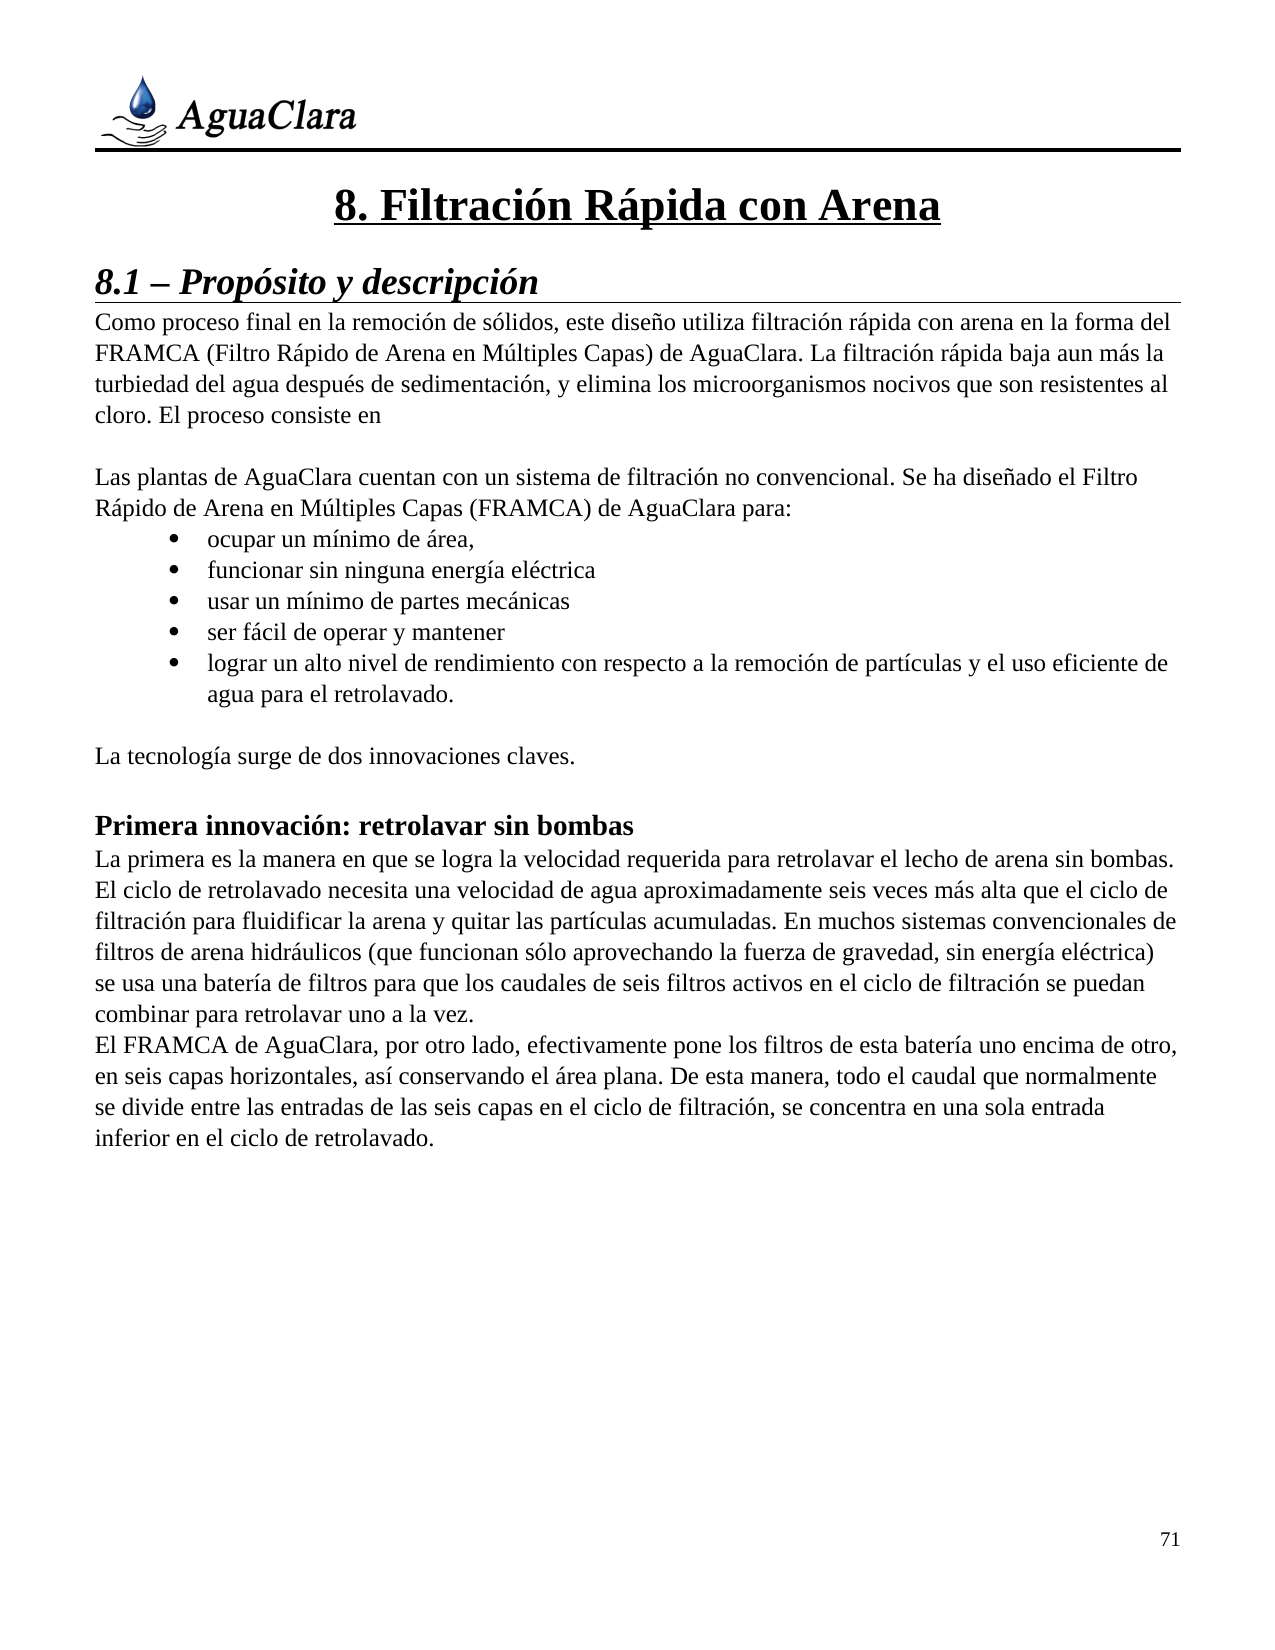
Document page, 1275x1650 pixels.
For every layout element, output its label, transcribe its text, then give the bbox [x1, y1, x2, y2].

subtitle . Filtración Rápida con Arena [94, 177, 1181, 230]
text La tecnología surge de dos innovaciones claves. [94, 741, 1181, 770]
list lograr un alto nivel de rendimiento con respecto a la remoción de partículas y el uso eficiente de agua para el retrolavado. [169, 648, 1181, 708]
picture [94, 75, 373, 148]
text Como proceso final en la remoción de sólidos, este diseño utiliza filtración rápida con arena en la forma del FRAMCA (Filtro Rápido de Arena en Múltiples Capas) de AguaClara. La filtración rápida baja aun más la turbiedad del agua después de sedimentación, y elimina los microorganismos nocivos que son resistentes al cloro. El proceso consiste en [94, 307, 1181, 429]
text La primera es la manera en que se logra la velocidad requerida para retrolavar el lecho de arena sin bombas. El ciclo de retrolavado necesita una velocidad de agua aproximadamente seis veces más alta que el ciclo de filtración para fluidificar la arena y quitar las partículas acumuladas. En muchos sistemas convencionales de filtros de arena hidráulicos (que funcionan sólo aprovechando la fuerza de gravedad, sin energía eléctrica) se usa una batería de filtros para que los caudales de seis filtros activos en el ciclo de filtración se puedan combinar para retrolavar uno a la vez. [94, 844, 1181, 1028]
subtitle – Propósito y descripción [94, 259, 1181, 303]
list ser fácil de operar y mantener [169, 617, 1181, 646]
text Las plantas de AguaClara cuentan con un sistema de filtración no convencional. Se ha diseñado el Filtro Rápido de Arena en Múltiples Capas (FRAMCA) de AguaClara para: [94, 462, 1181, 522]
list usar un mínimo de partes mecánicas [169, 586, 1181, 615]
list ocupar un mínimo de área, [169, 524, 1181, 553]
subtitle Primera innovación: retrolavar sin bombas [94, 808, 1181, 841]
text El FRAMCA de AguaClara, por otro lado, efectivamente pone los filtros de esta batería uno encima de otro, en seis capas horizontales, así conservando el área plana. De esta manera, todo el caudal que normalmente se divide entre las entradas de las seis capas en el ciclo de filtración, se concentra en una sola entrada inferior en el ciclo de retrolavado. [94, 1030, 1181, 1152]
list funcionar sin ninguna energía eléctrica [169, 555, 1181, 584]
